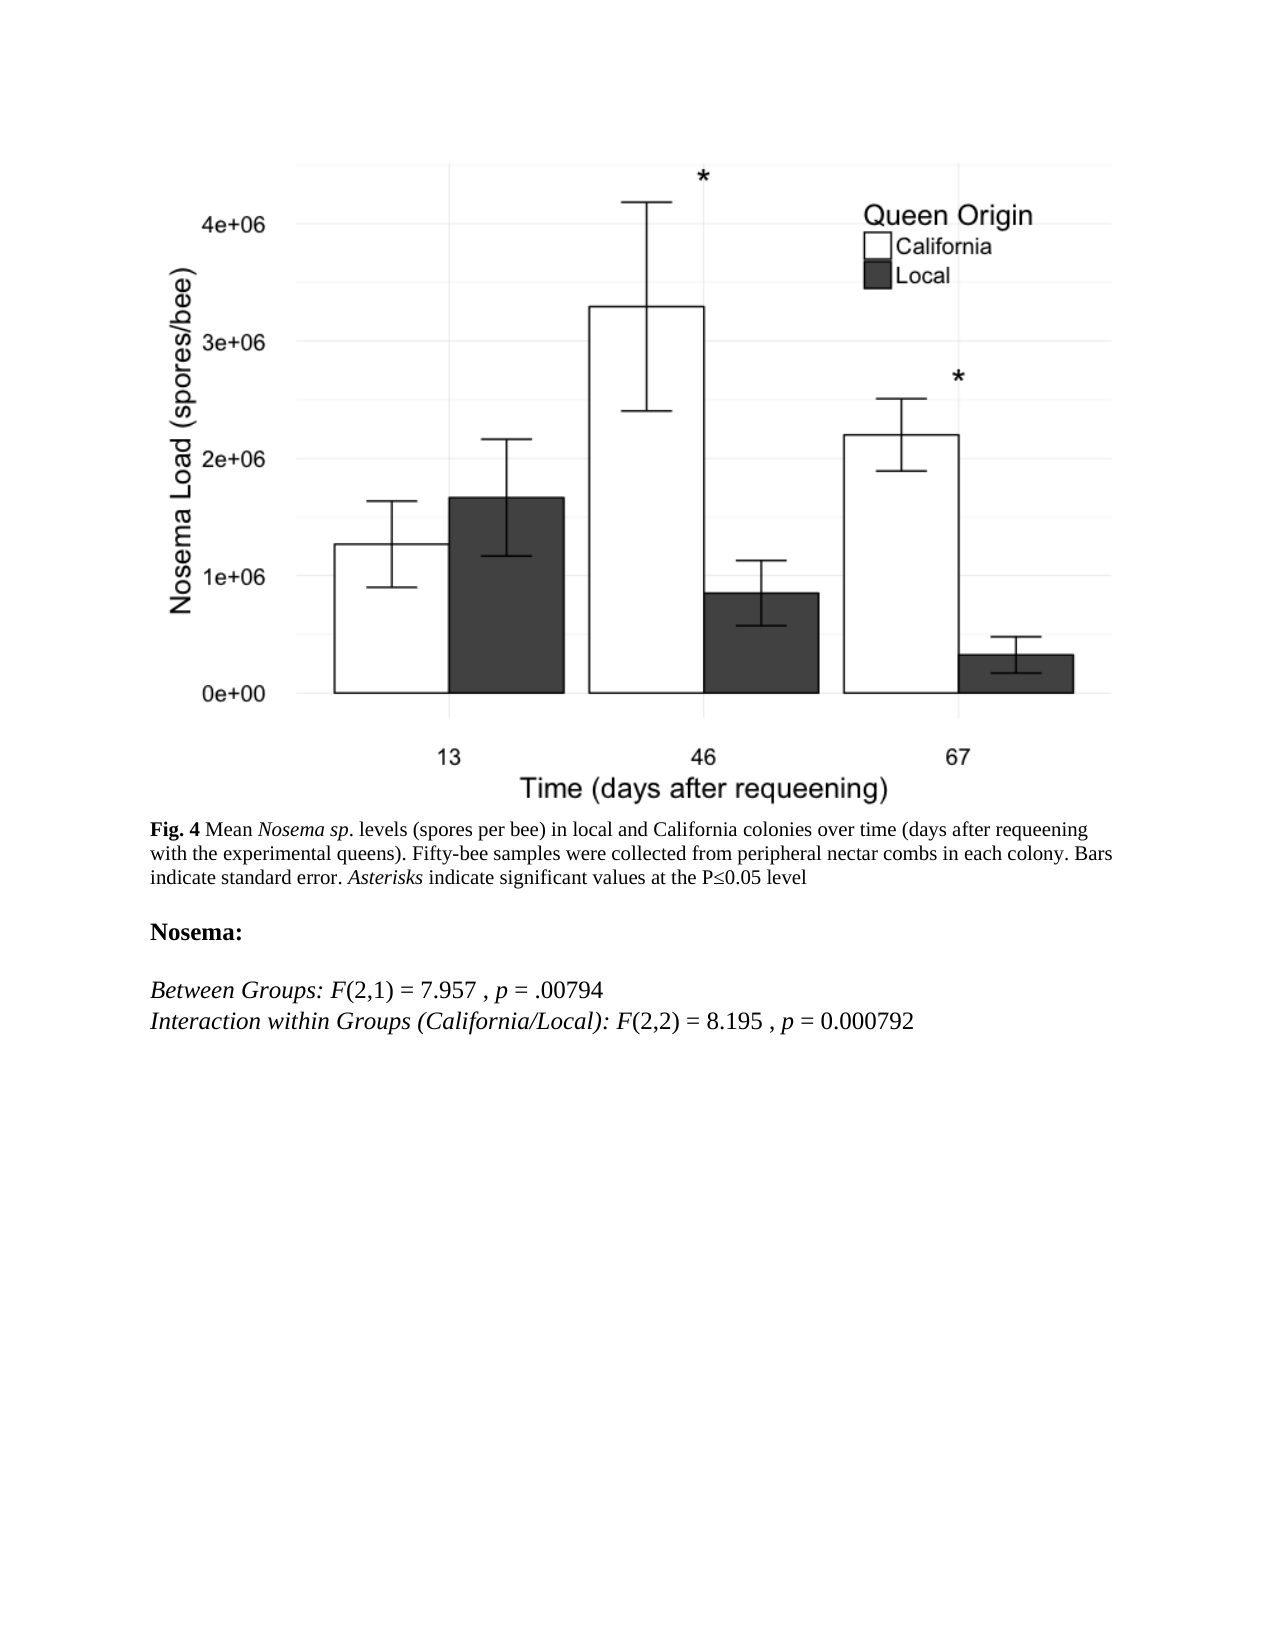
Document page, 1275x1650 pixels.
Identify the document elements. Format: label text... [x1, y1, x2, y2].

picture [150, 150, 1125, 817]
text Nosema: [150, 917, 1125, 946]
text Fig. 4 Mean Nosema sp. levels (spores per bee) in local and California colonies over time (days after requeening with the experimental queens). Fifty-bee samples were collected from peripheral nectar combs in each colony. Bars indicate standard error. Asterisks indicate significant values at the P≤0.05 level [150, 817, 1125, 889]
text Interaction within Groups (California/Local): F(2,2) = 8.195 , p = 0.000792 [150, 1004, 1125, 1035]
text Between Groups: F(2,1) = 7.957 , p = .00794 [150, 975, 1125, 1004]
